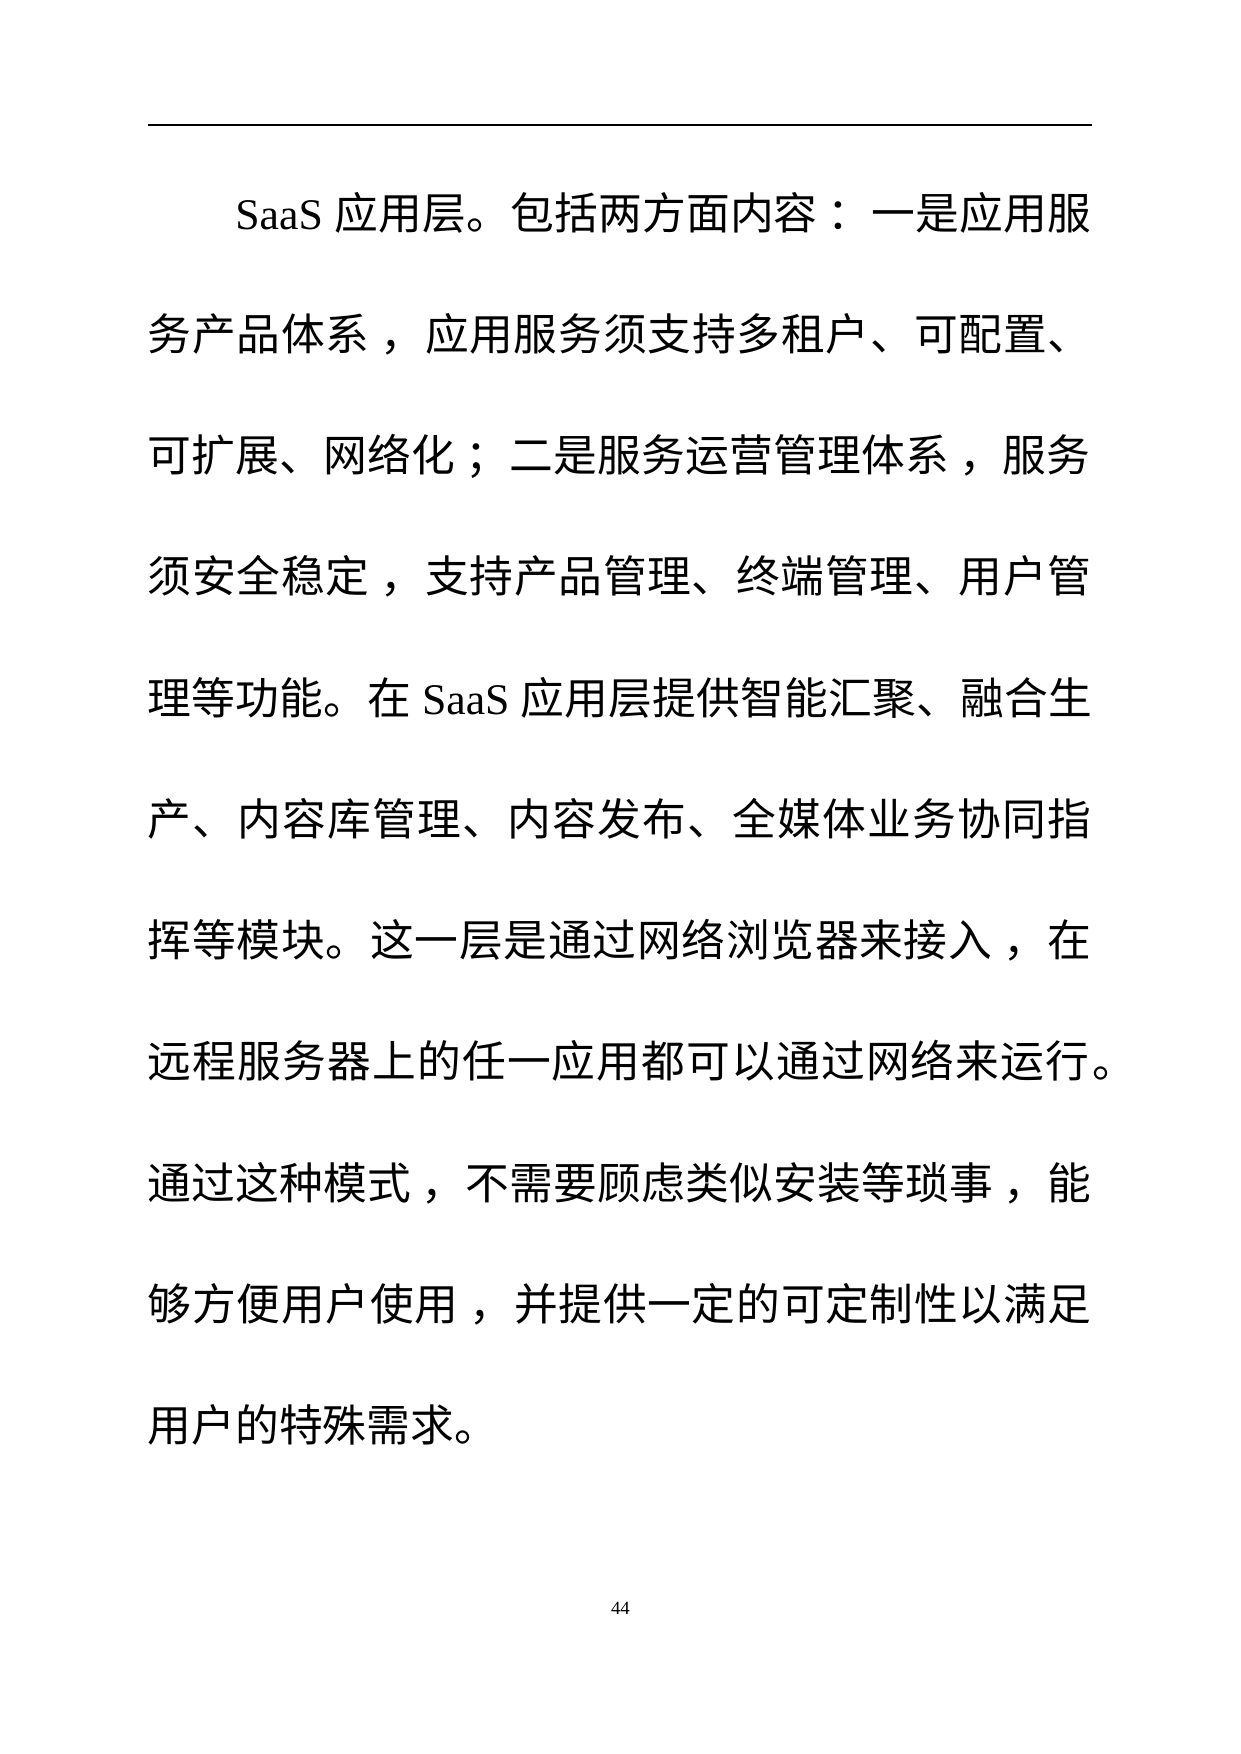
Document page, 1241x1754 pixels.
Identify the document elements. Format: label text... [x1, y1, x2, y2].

text SaaS 应用层。包括两方面内容 ：一是应用服务产品体系 ，应用服务须支持多租户、可配置、可扩展、网络化 ；二是服务运营管理体系 ，服务须安全稳定 ，支持产品管理、终端管理、用户管理等功能。在 SaaS 应用层提供智能汇聚、融合生产、内容库管理、内容发布、全媒体业务协同指挥等模块。这一层是通过网络浏览器来接入 ，在远程服务器上的任一应用都可以通过网络来运行。通过这种模式 ，不需要顾虑类似安装等琐事 ，能够方便用户使用 ，并提供一定的可定制性以满足用户的特殊需求。 [148, 170, 1092, 1463]
